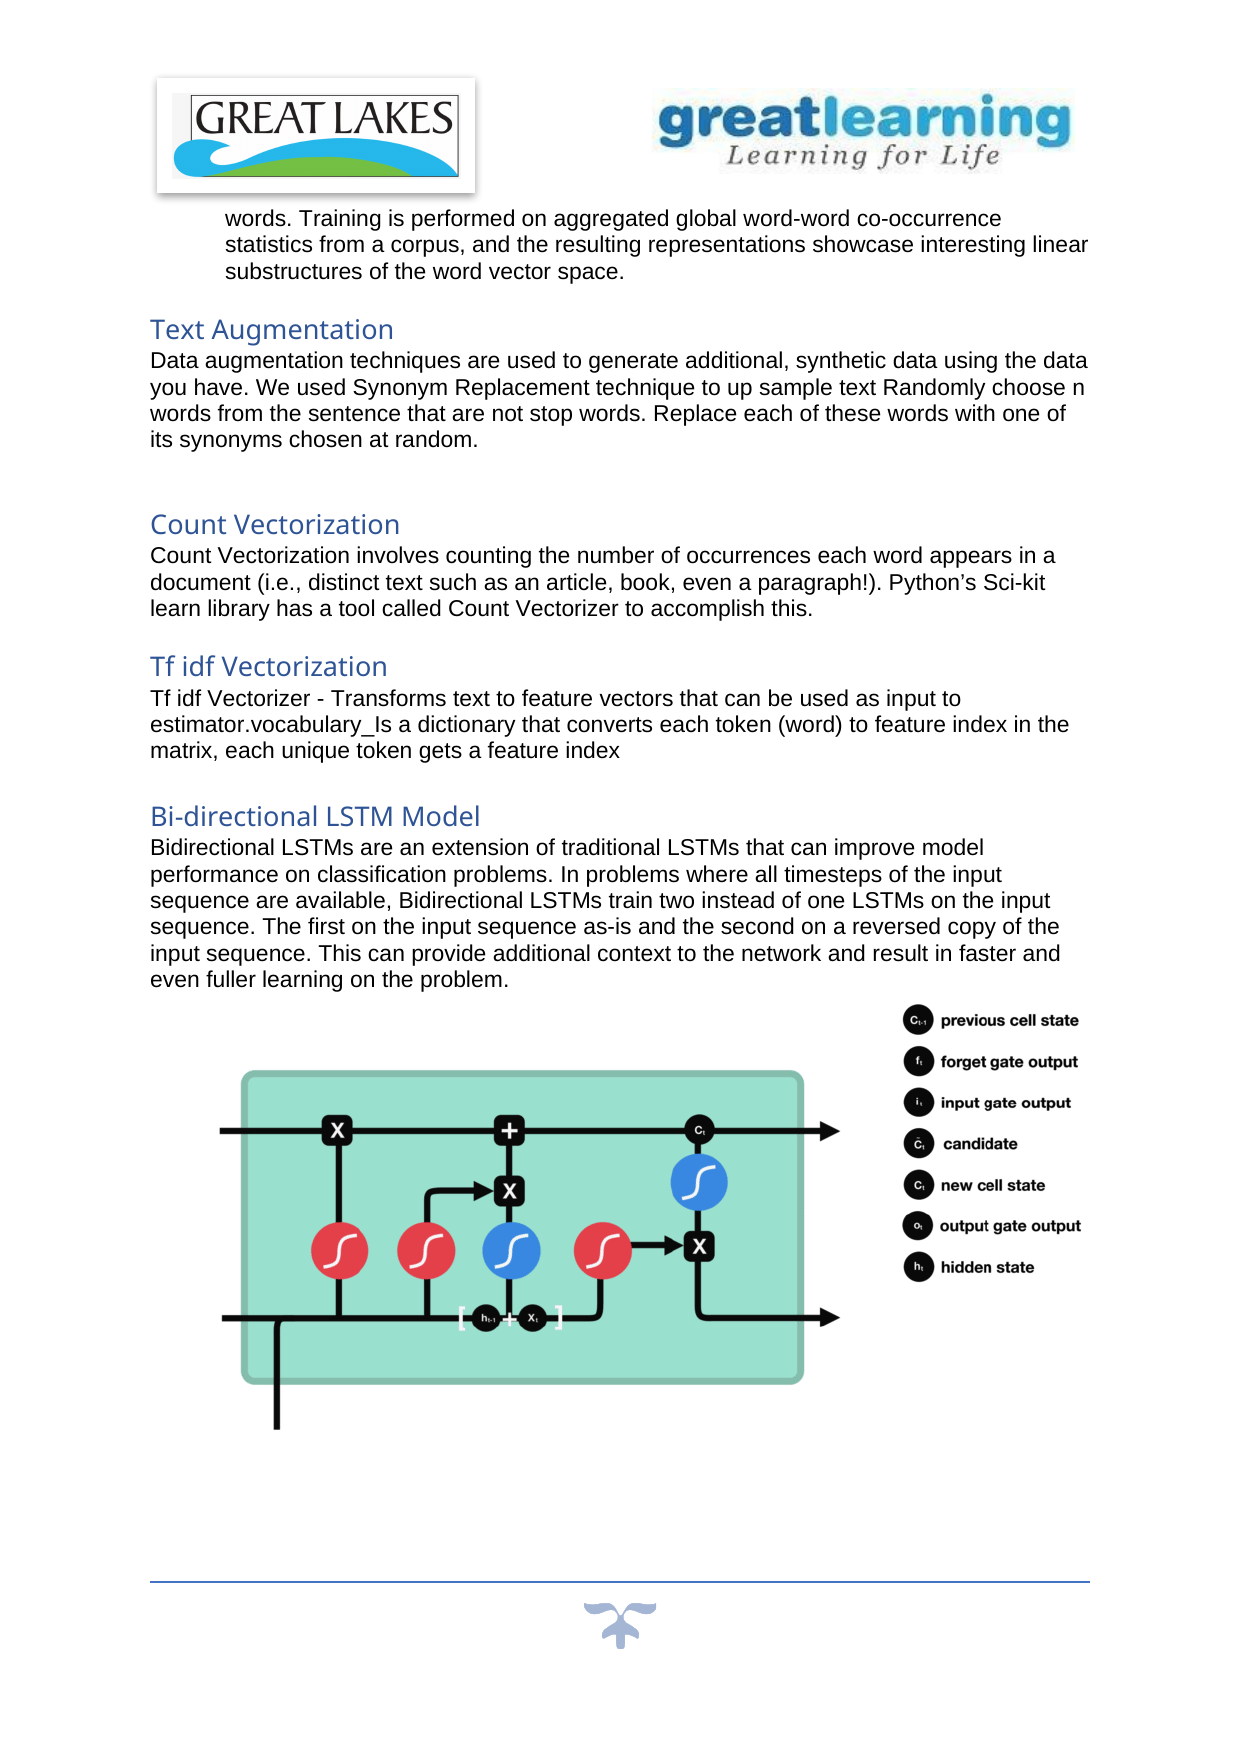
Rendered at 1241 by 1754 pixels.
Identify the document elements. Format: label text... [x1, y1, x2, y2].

text Tf idf Vectorizer - Transforms text to feature vectors that can be used as input to estimator.vocabulary_Is a dictionary that converts each token (word) to feature index in the matrix, each unique token gets a feature index [150, 685, 1090, 764]
text Data augmentation techniques are used to generate additional, synthetic data using the data you have. We used Synonym Replacement technique to up sample text Randomly choose n words from the sentence that are not stop words. Replace each of these words with one of its synonyms chosen at random. [150, 347, 1090, 453]
text Text Augmentation [150, 311, 1090, 347]
picture [651, 88, 1076, 174]
text Tf idf Vectorization [150, 648, 1090, 685]
text Count Vectorization Count Vectorization involves counting the number of occurrences each word appears in a document (i.e., distinct text such as an article, book, even a paragraph!). Python’s Sci-kit learn library has a tool called Count Vectorizer to accomplish this. [150, 506, 1090, 621]
text Bi-directional LSTM Model Bidirectional LSTMs are an extension of traditional LSTMs that can improve model performance on classification problems. In problems where all timesteps of the input sequence are available, Bidirectional LSTMs train two instead of one LSTMs on the input sequence. The first on the input sequence as-is and the second on a reversed copy of the input sequence. This can provide additional context to the network and result in faster and even fuller learning on the problem. [150, 797, 1090, 992]
picture [150, 992, 1091, 1438]
